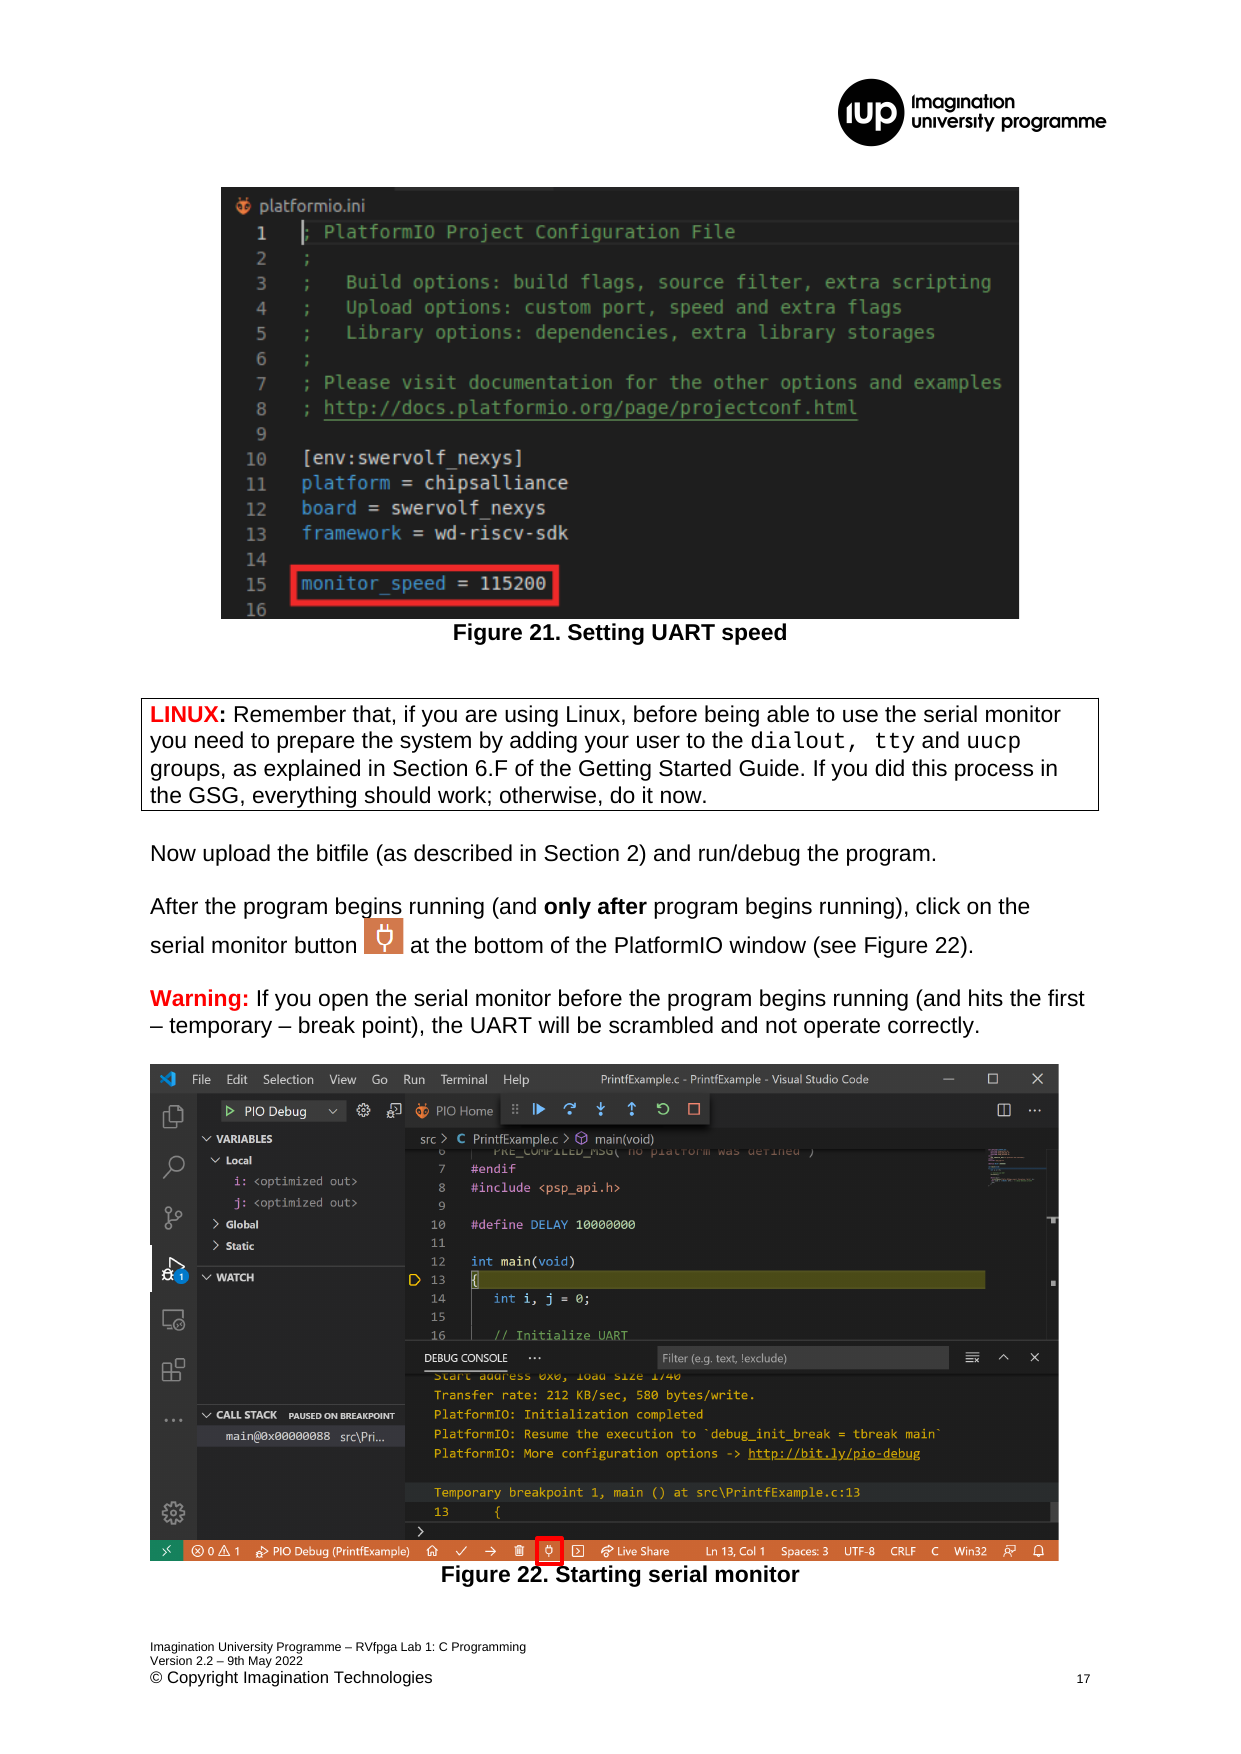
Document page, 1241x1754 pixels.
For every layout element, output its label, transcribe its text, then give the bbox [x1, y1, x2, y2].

text Warning: If you open the serial monitor before the program begins running (and hits the first – temporary – break point), the UART will be scrambled and not operate correctly. [150, 985, 1090, 1038]
text After the program begins running (and only after program begins running), click on the serial monitor button at the bottom of the PlatformIO window (see Figure 22). [150, 893, 1090, 959]
text Figure 22. Starting serial monitor [150, 1561, 1090, 1587]
picture [539, 1541, 560, 1561]
text LINUX: Remember that, if you are using Linux, before being able to use the serial monitor you need to prepare the system by adding your user to the dialout, tty and uucp groups, as explained in Section 6.F of the Getting Started Guide. If you did this process in the GSG, everything should work; otherwise, do it now. [142, 699, 1098, 810]
text Figure 21. Setting UART speed [150, 619, 1090, 645]
picture [364, 918, 404, 954]
picture [837, 77, 1108, 148]
picture [221, 187, 1020, 619]
picture [150, 1064, 1059, 1561]
text Now upload the bitfile (as described in Section 2) and run/debug the program. [150, 840, 1090, 866]
